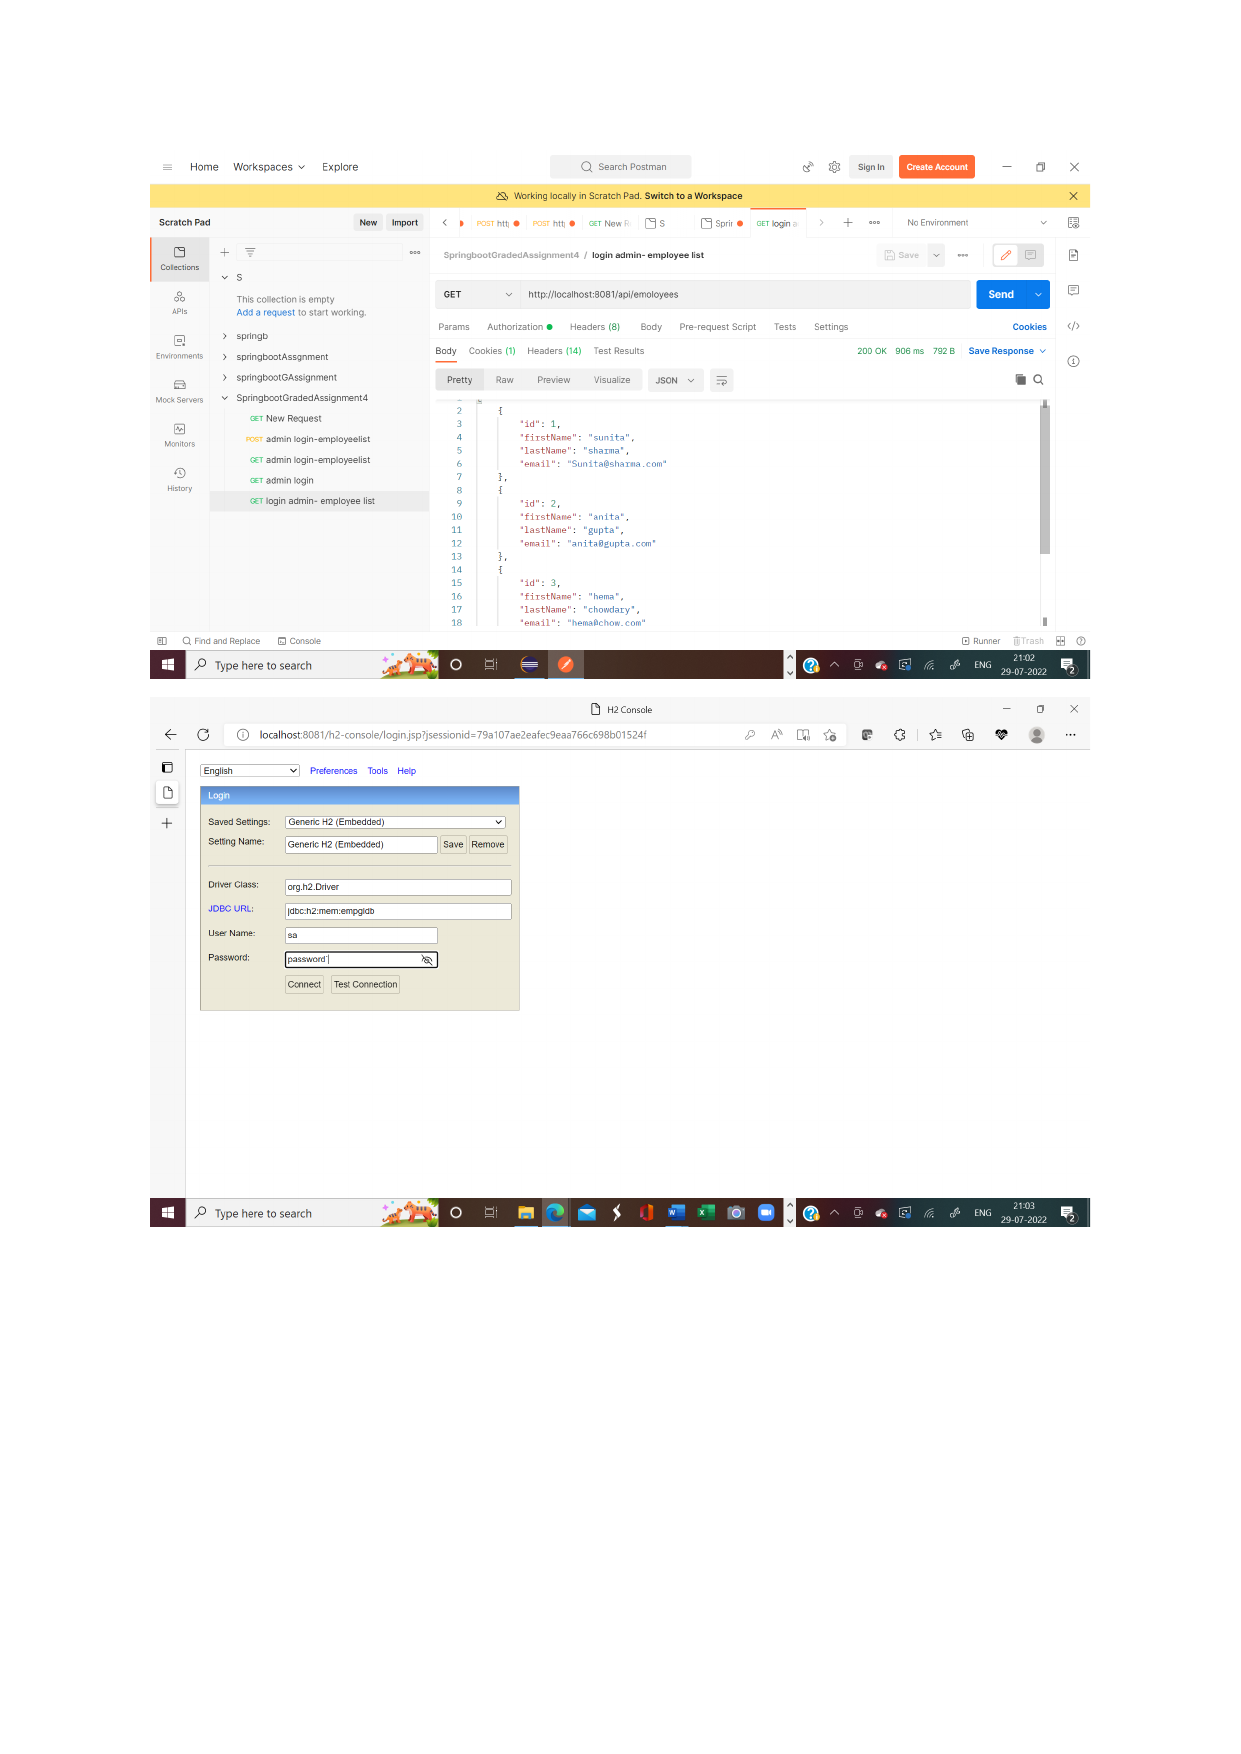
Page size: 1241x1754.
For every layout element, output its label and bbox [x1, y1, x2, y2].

picture [150, 150, 1091, 679]
picture [150, 697, 1091, 1227]
